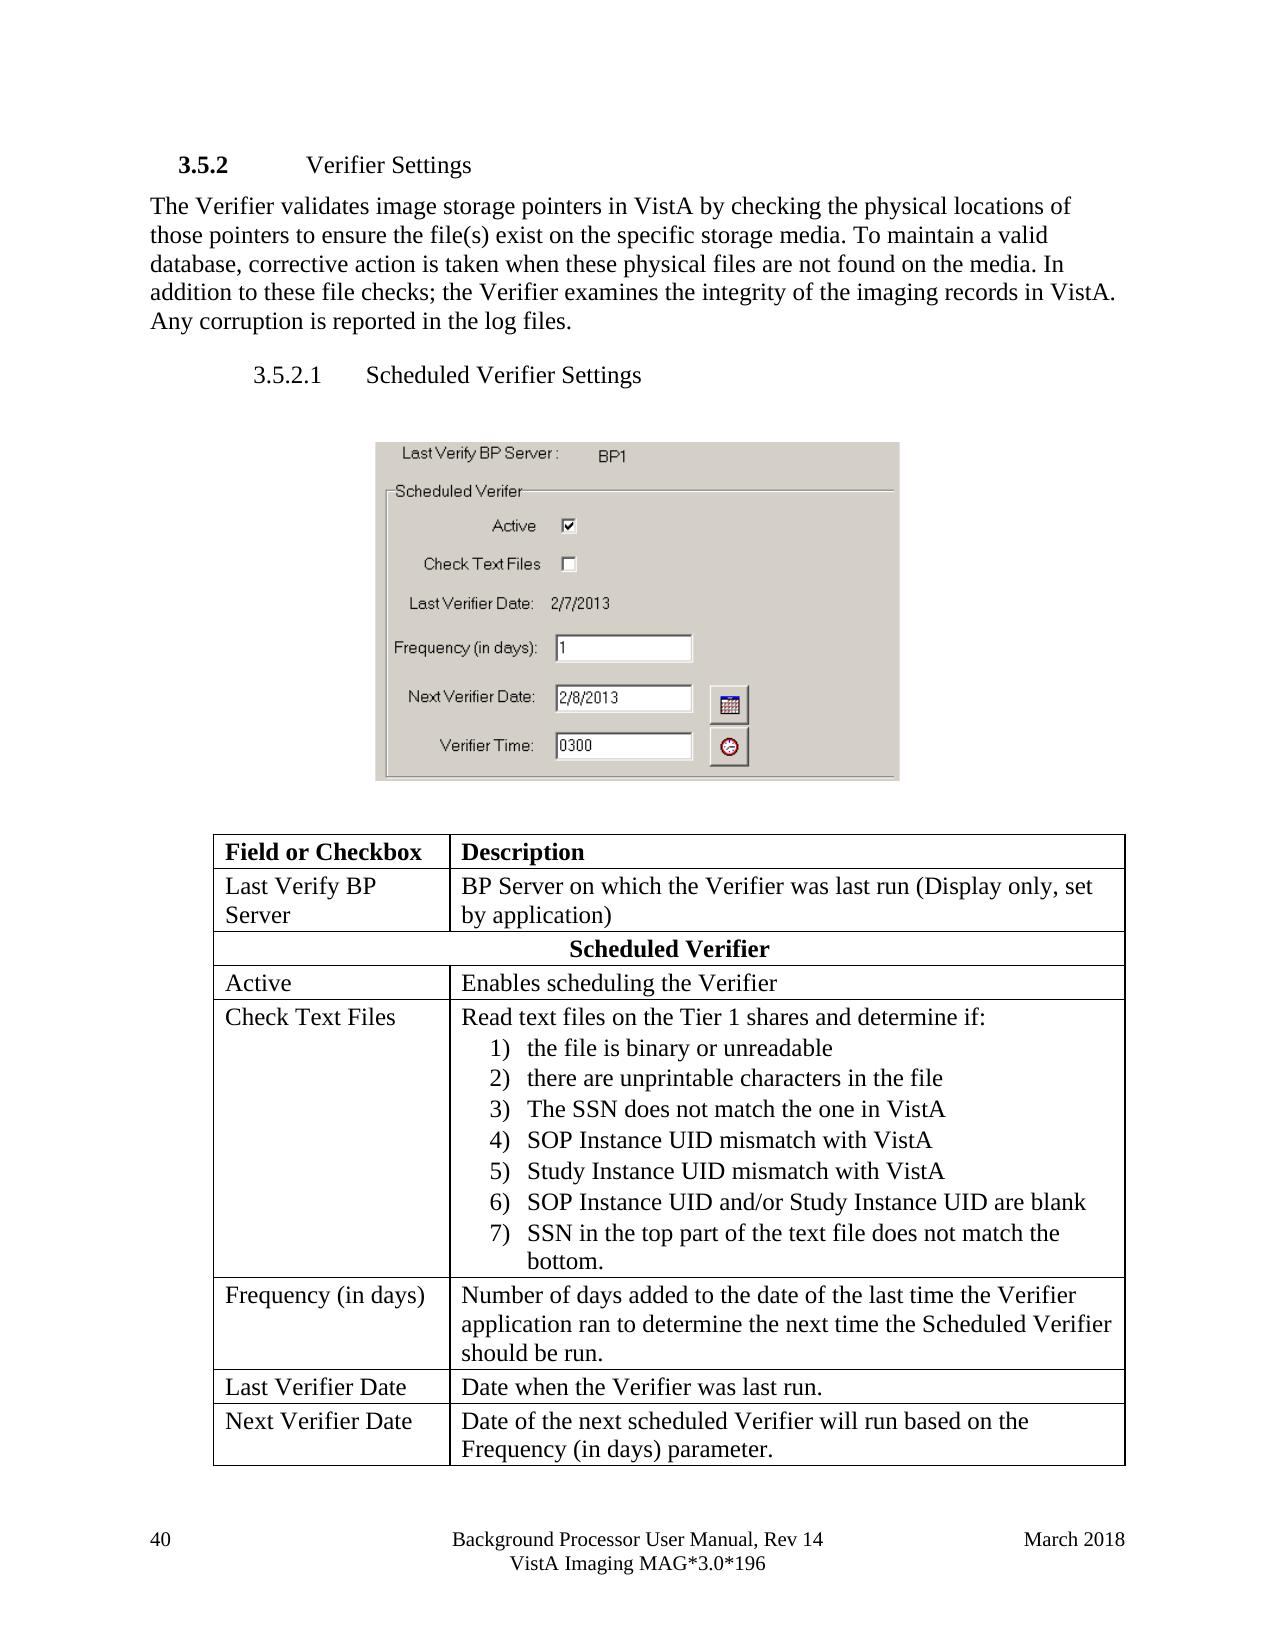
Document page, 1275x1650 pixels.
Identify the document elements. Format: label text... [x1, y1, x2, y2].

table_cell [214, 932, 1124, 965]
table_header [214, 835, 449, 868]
subtitle Verifier Settings [178, 150, 1125, 179]
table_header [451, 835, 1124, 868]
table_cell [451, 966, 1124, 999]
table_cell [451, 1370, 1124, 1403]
text The Verifier validates image storage pointers in VistA by checking the physical locations of those pointers to ensure the file(s) exist on the specific storage media. To maintain a valid database, corrective action is taken when these physical files are not found on the media. In addition to these file checks; the Verifier examines the integrity of the imaging records in VistA. Any corruption is reported in the log files. [150, 191, 1125, 335]
subtitle Scheduled Verifier Settings [253, 360, 1125, 389]
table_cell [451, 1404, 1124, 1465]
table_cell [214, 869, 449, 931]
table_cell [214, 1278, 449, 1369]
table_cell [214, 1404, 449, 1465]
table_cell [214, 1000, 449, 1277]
picture [375, 442, 900, 781]
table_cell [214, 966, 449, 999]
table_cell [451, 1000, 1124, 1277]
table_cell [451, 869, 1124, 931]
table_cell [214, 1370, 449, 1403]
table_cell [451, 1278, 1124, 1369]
